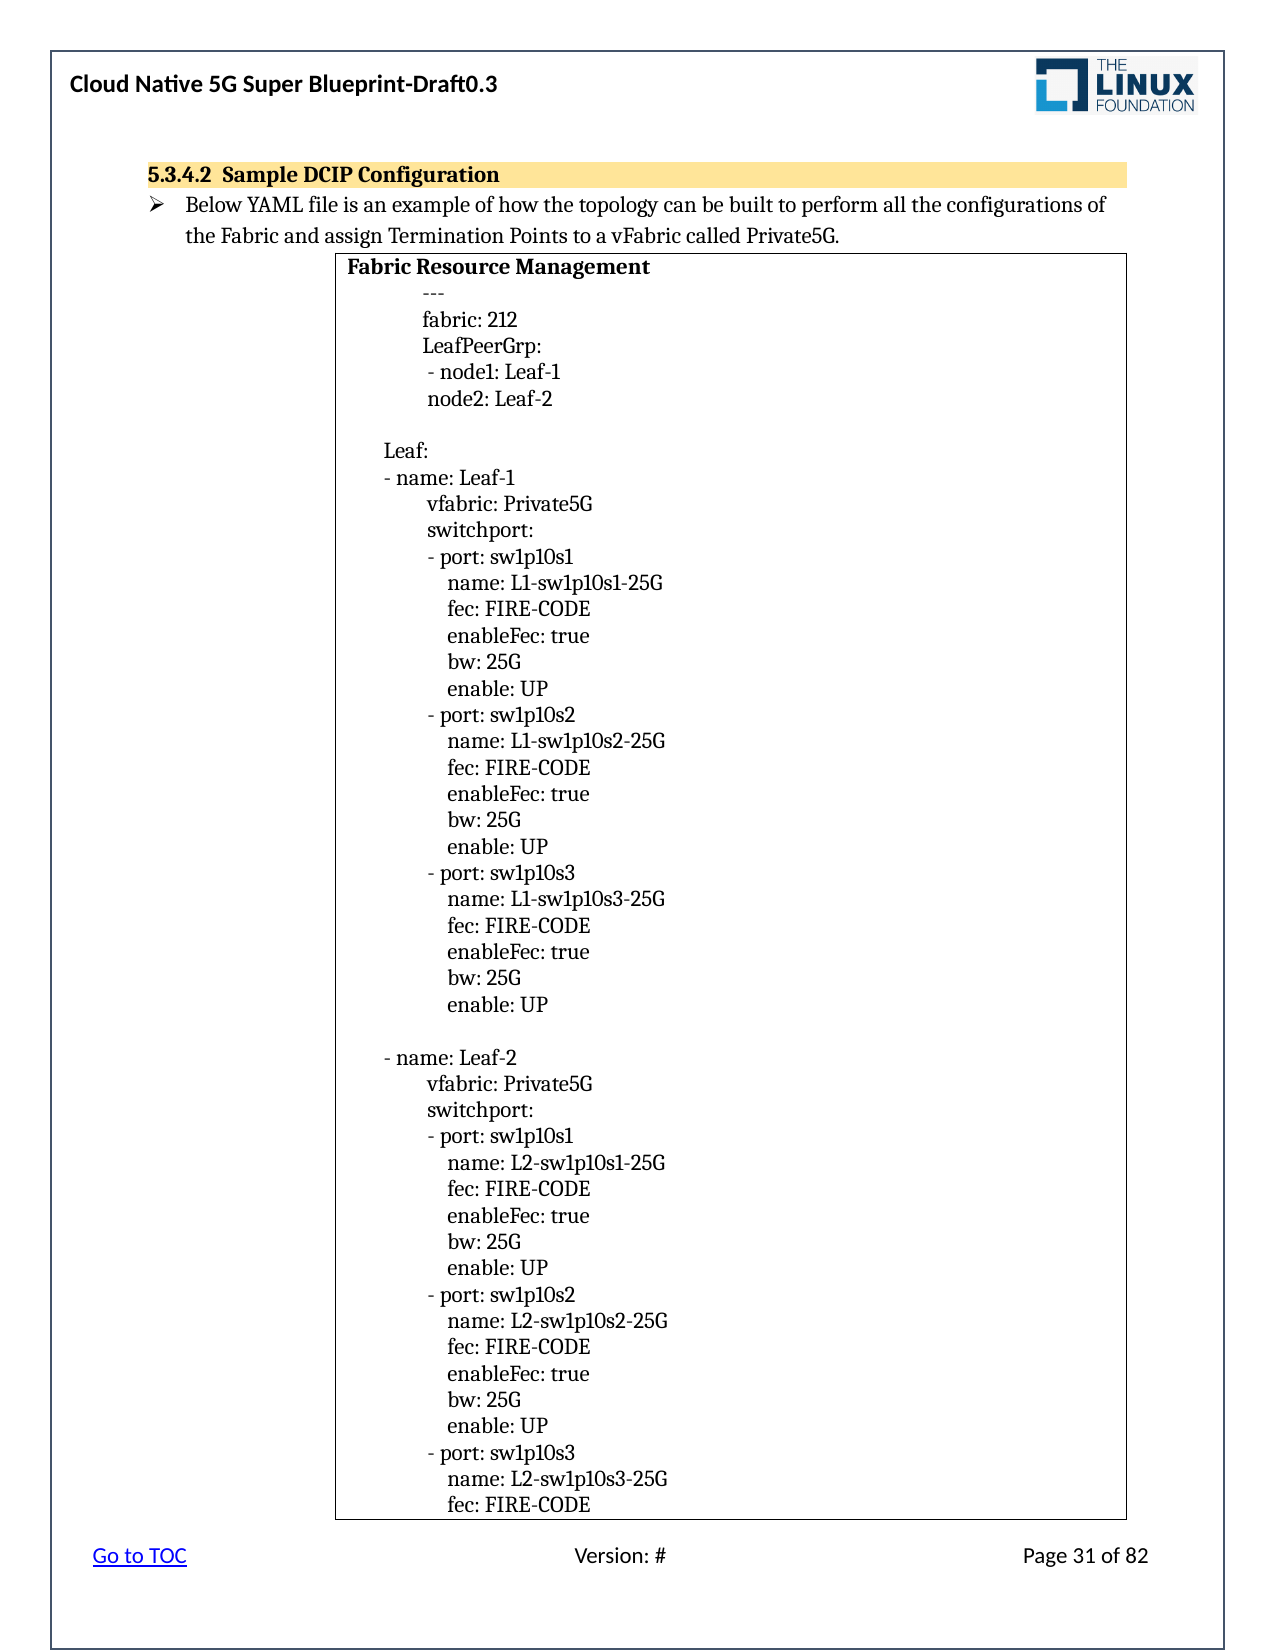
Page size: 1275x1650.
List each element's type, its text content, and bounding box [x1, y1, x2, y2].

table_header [336, 254, 1126, 1519]
picture [1034, 56, 1199, 115]
list Below YAML file is an example of how the topology can be built to perform all the configurations of the Fabric and assign Termination Points to a vFabric called Private5G. [148, 192, 1127, 249]
text Sample DCIP Configuration [148, 162, 1127, 188]
